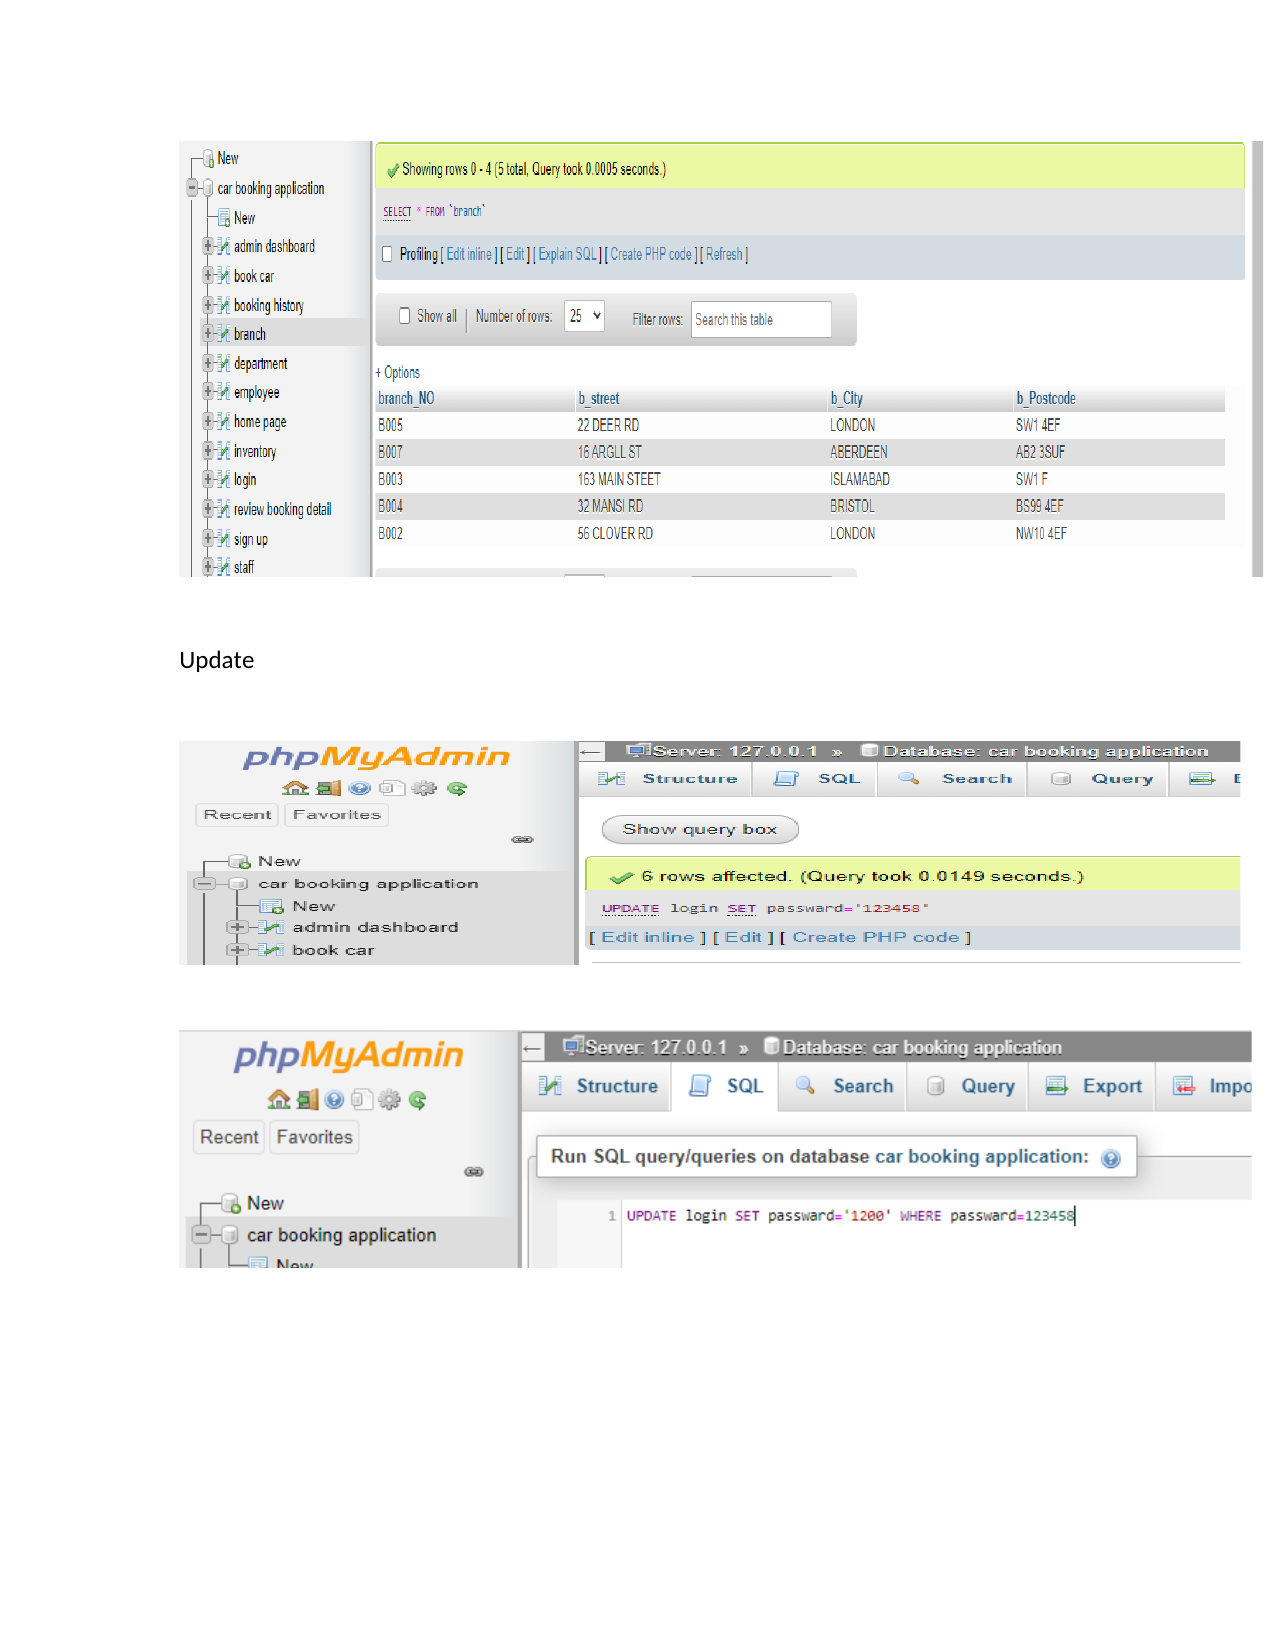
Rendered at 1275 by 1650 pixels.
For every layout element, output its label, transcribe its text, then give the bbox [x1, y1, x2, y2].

picture [179, 141, 1264, 577]
picture [179, 741, 1241, 965]
picture [179, 1030, 1252, 1268]
text Update [179, 644, 1137, 675]
